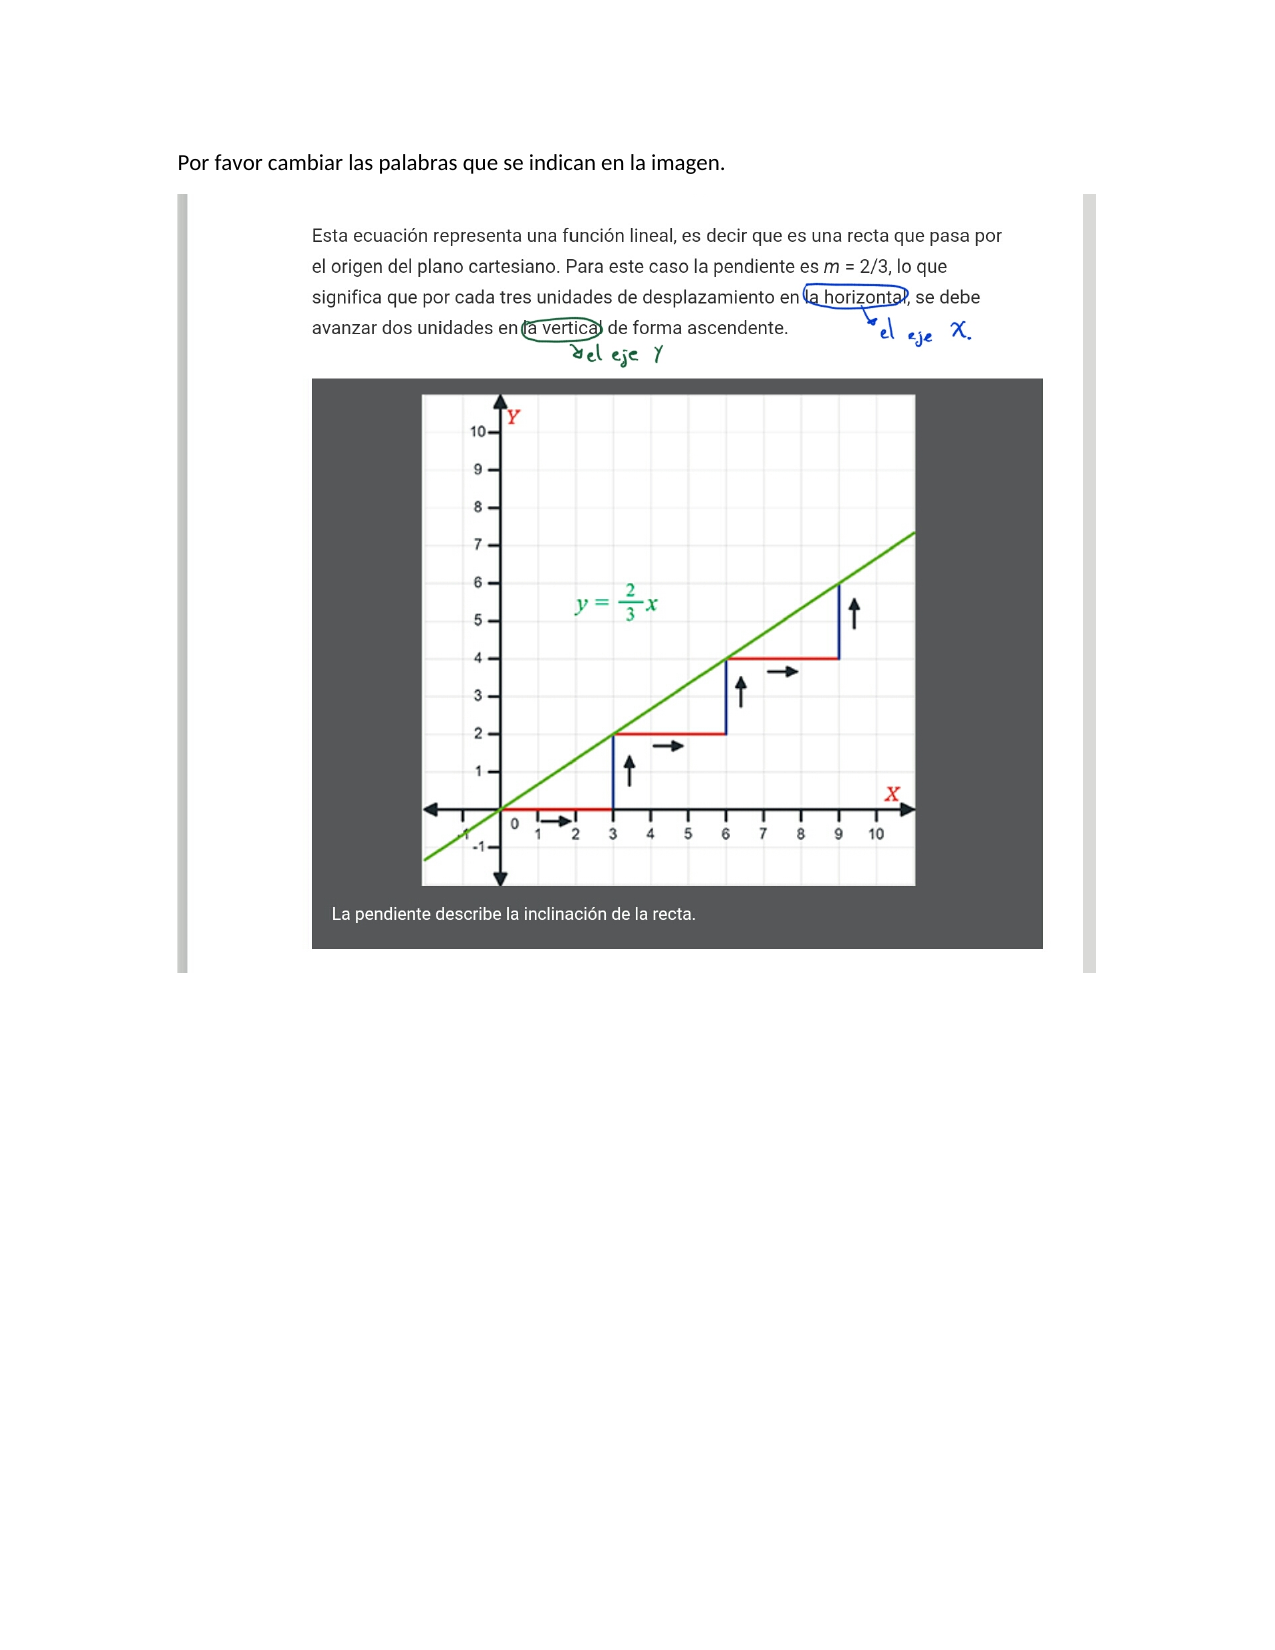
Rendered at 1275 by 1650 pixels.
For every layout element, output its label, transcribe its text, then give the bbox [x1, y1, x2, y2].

picture [177, 194, 1096, 973]
text Por favor cambiar las palabras que se indican en la imagen. [177, 148, 1098, 176]
